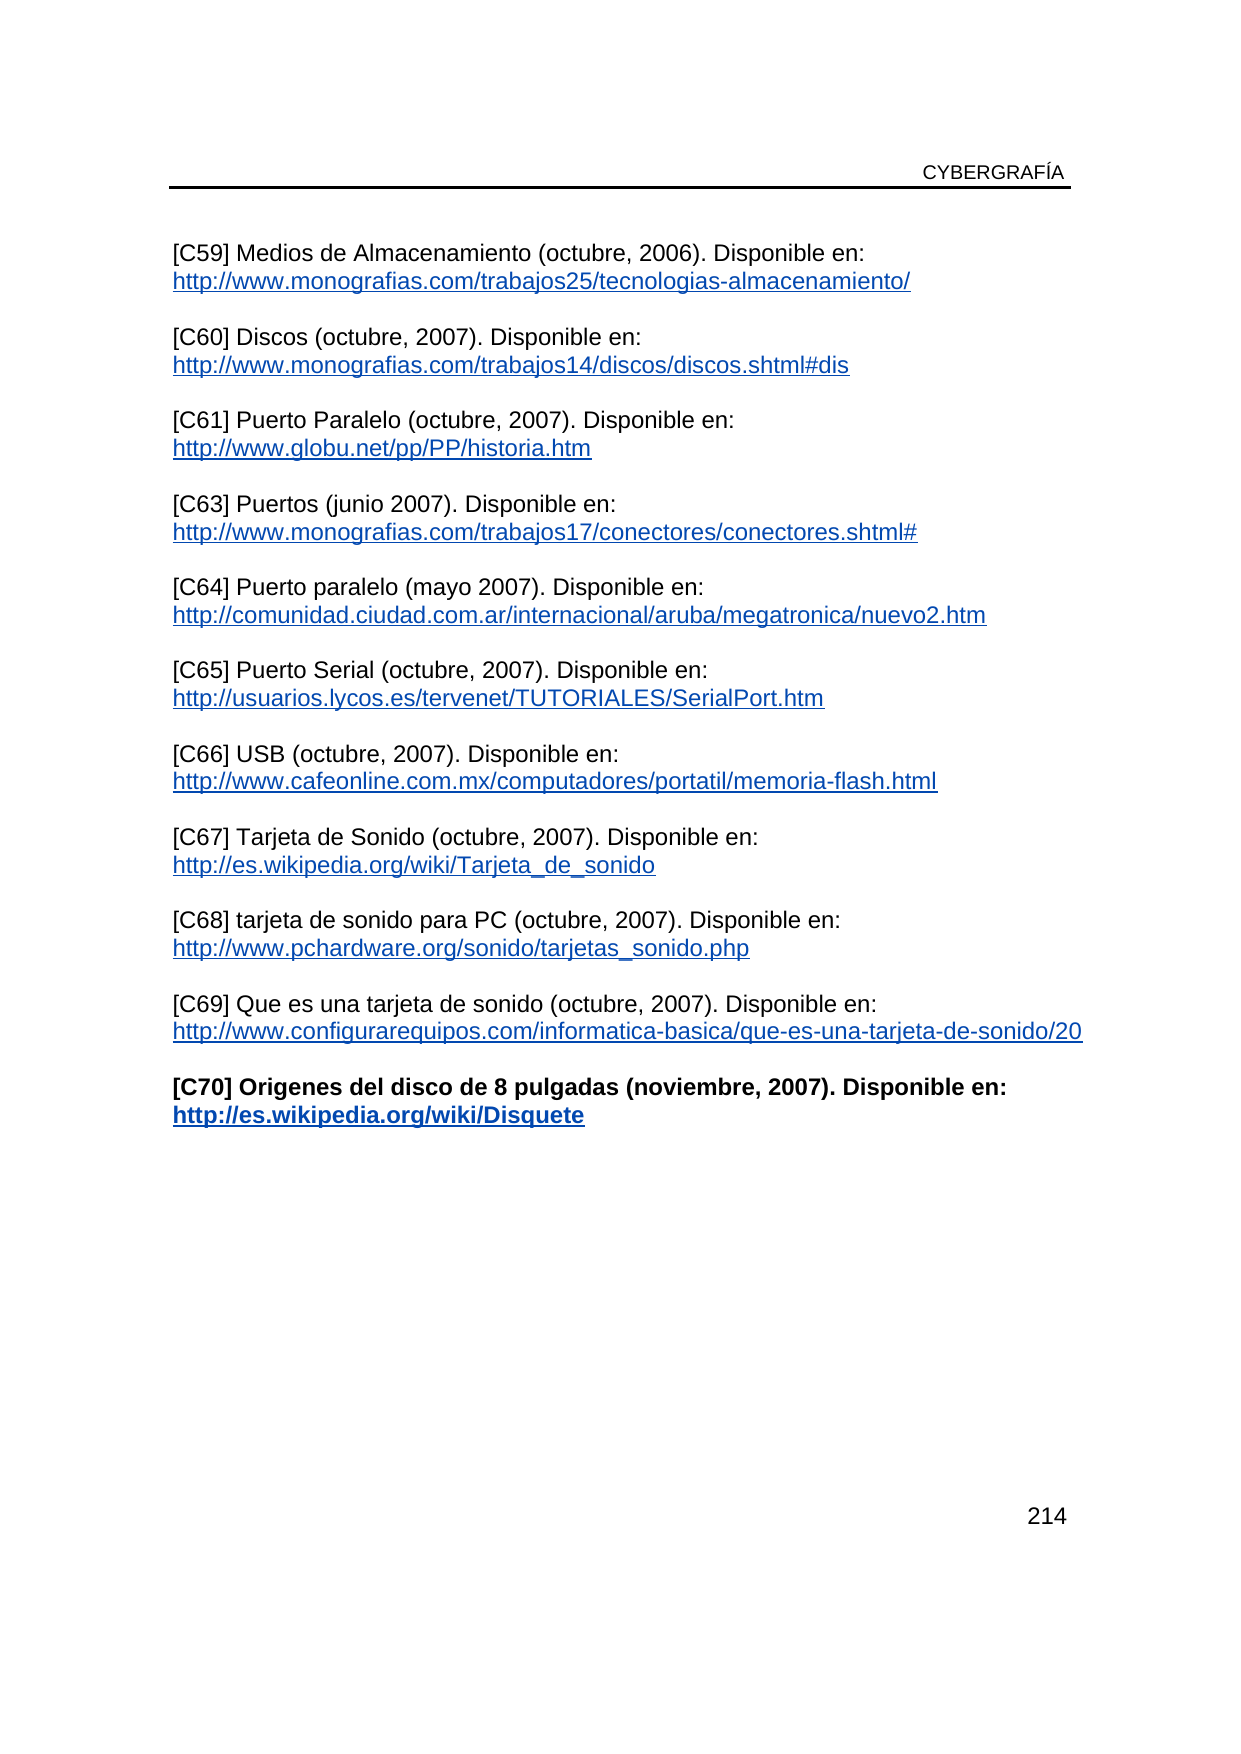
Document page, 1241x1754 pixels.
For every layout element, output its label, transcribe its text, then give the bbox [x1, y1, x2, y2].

text [C61] Puerto Paralelo (octubre, 2007). Disponible en: http://www.globu.net/pp/PP/historia.htm [172, 406, 1043, 462]
text [C68] tarjeta de sonido para PC (octubre, 2007). Disponible en: http://www.pchardware.org/sonido/tarjetas_sonido.php [172, 906, 1043, 962]
text [C65] Puerto Serial (octubre, 2007). Disponible en: http://usuarios.lycos.es/tervenet/TUTORIALES/SerialPort.htm [172, 656, 1043, 712]
text [C70] Origenes del disco de 8 pulgadas (noviembre, 2007). Disponible en: http://es.wikipedia.org/wiki/Disquete [172, 1073, 1043, 1128]
text [C64] Puerto paralelo (mayo 2007). Disponible en: http://comunidad.ciudad.com.ar/internacional/aruba/megatronica/nuevo2.htm [172, 573, 1043, 628]
text [C60] Discos (octubre, 2007). Disponible en: http://www.monografias.com/trabajos14/discos/discos.shtml#dis [172, 323, 1043, 378]
text [C63] Puertos (junio 2007). Disponible en: http://www.monografias.com/trabajos17/conectores/conectores.shtml# [172, 490, 1043, 545]
text [C67] Tarjeta de Sonido (octubre, 2007). Disponible en: http://es.wikipedia.org/wiki/Tarjeta_de_sonido [172, 823, 1043, 878]
text [C69] Que es una tarjeta de sonido (octubre, 2007). Disponible en: http://www.configurarequipos.com/informatica-basica/que-es-una-tarjeta-de-sonido/20 [172, 989, 1097, 1045]
text [C66] USB (octubre, 2007). Disponible en: http://www.cafeonline.com.mx/computadores/portatil/memoria-flash.html [172, 739, 950, 795]
text [C59] Medios de Almacenamiento (octubre, 2006). Disponible en: http://www.monografias.com/trabajos25/tecnologias-almacenamiento/ [172, 239, 923, 294]
